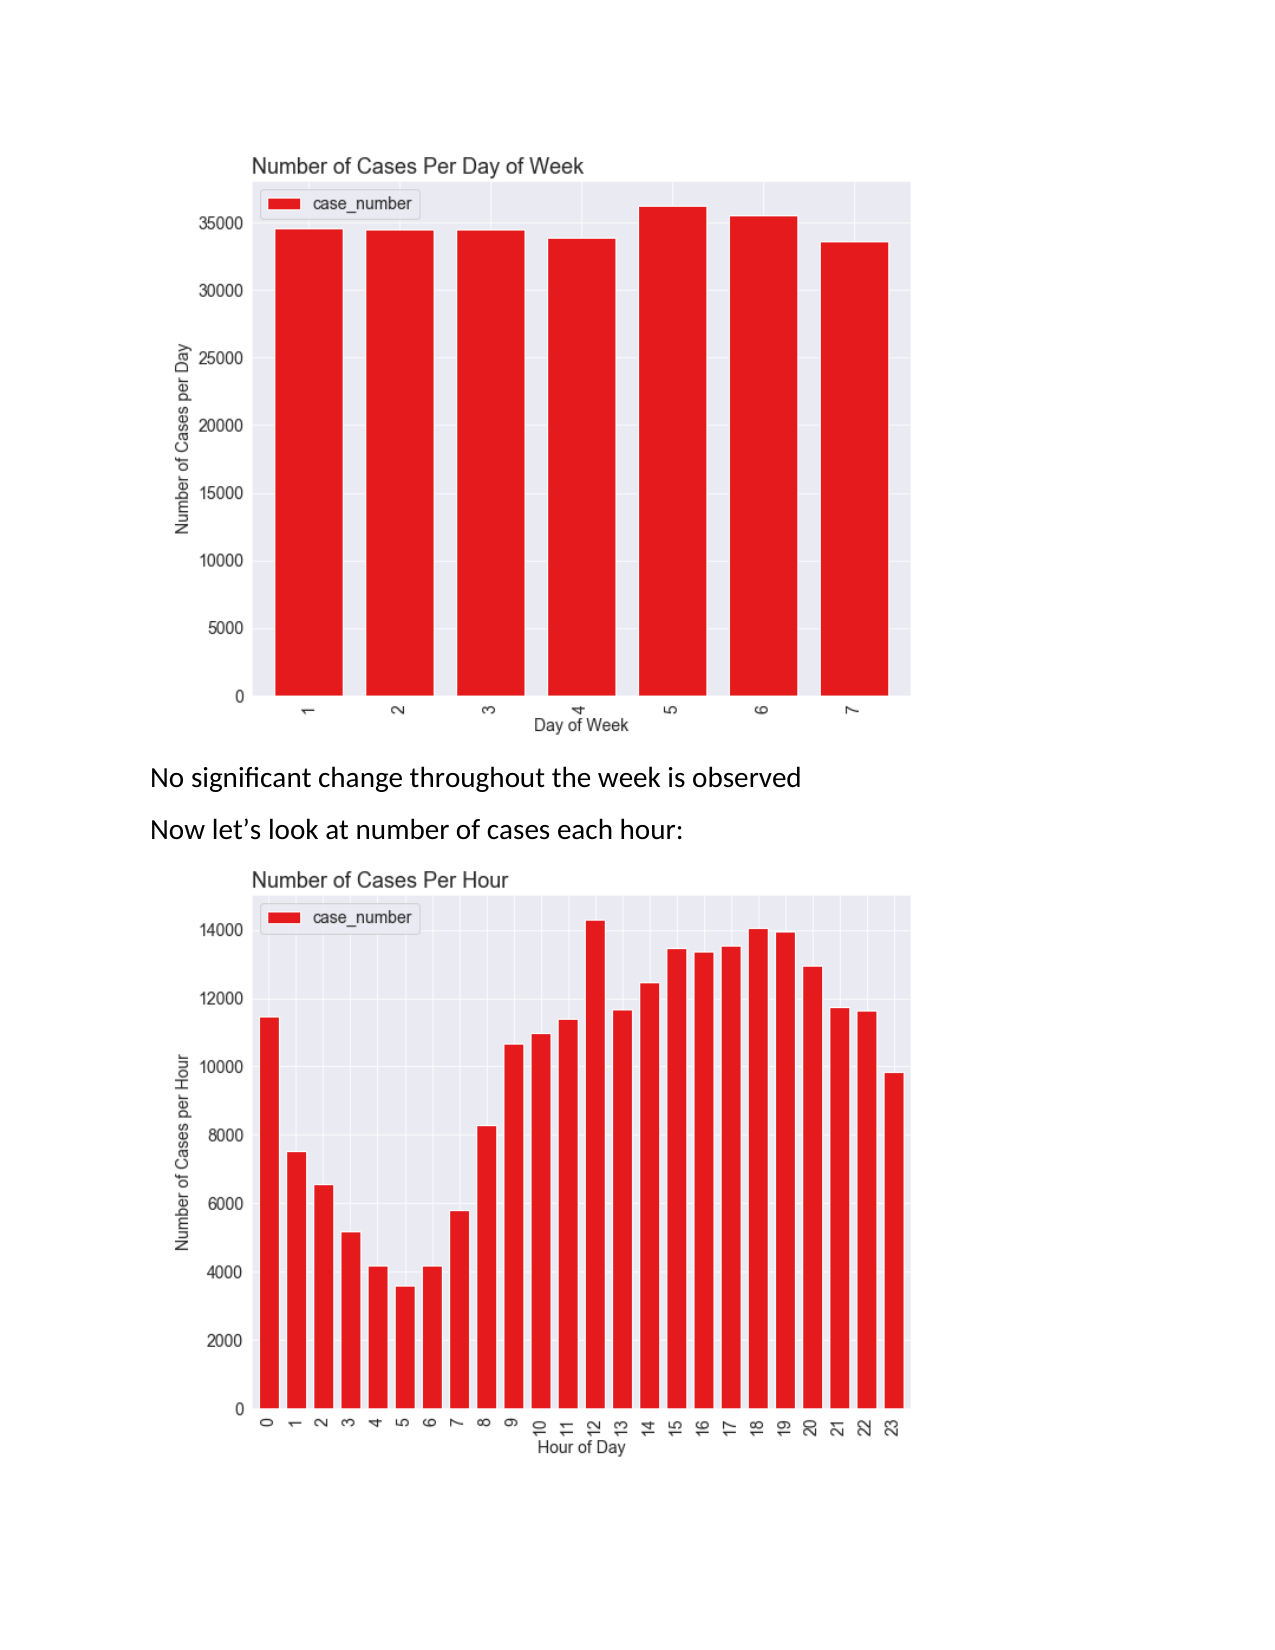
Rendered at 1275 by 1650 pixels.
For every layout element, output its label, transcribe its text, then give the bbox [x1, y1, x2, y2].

text No significant change throughout the week is observed [150, 759, 1125, 794]
text Now let’s look at number of cases each hour: [150, 811, 1125, 847]
